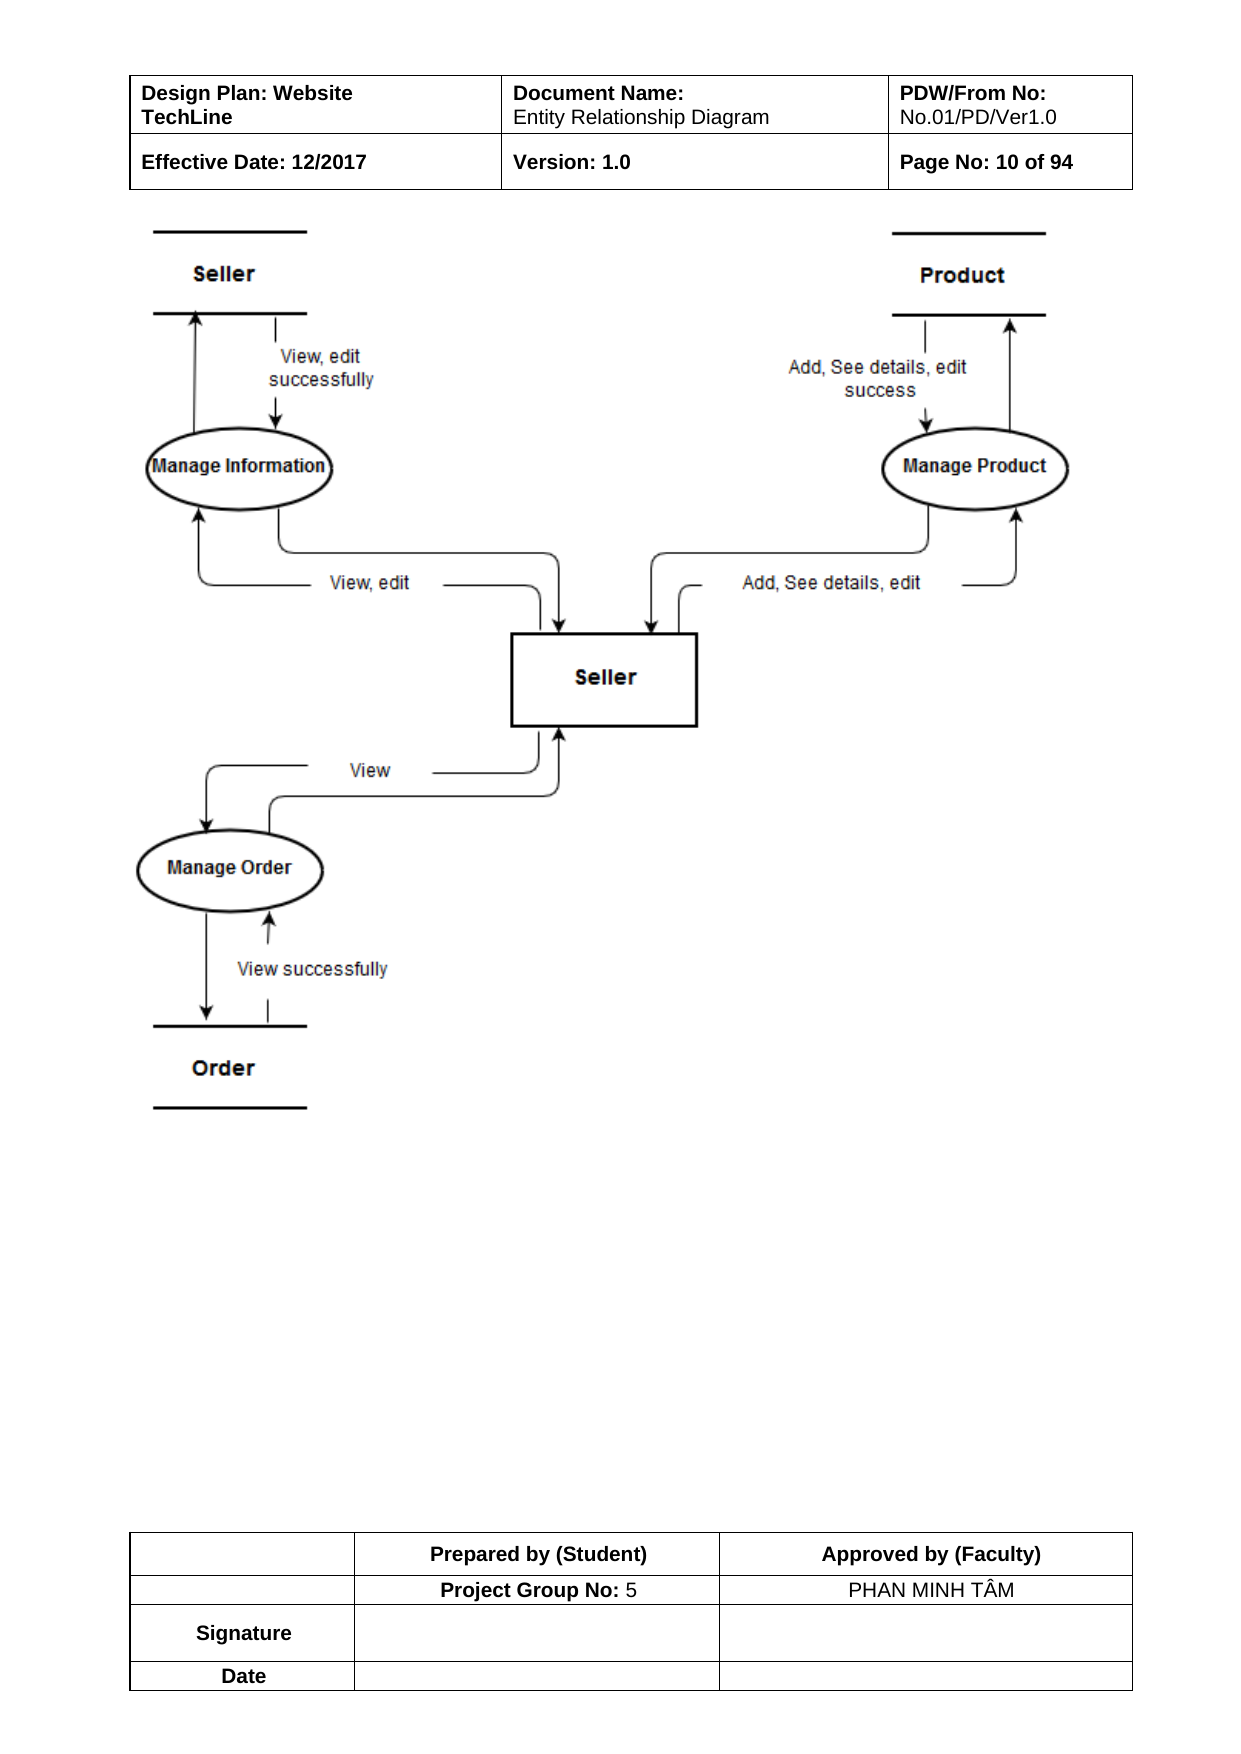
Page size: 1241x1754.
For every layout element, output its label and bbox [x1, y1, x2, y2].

picture [118, 221, 1094, 1119]
